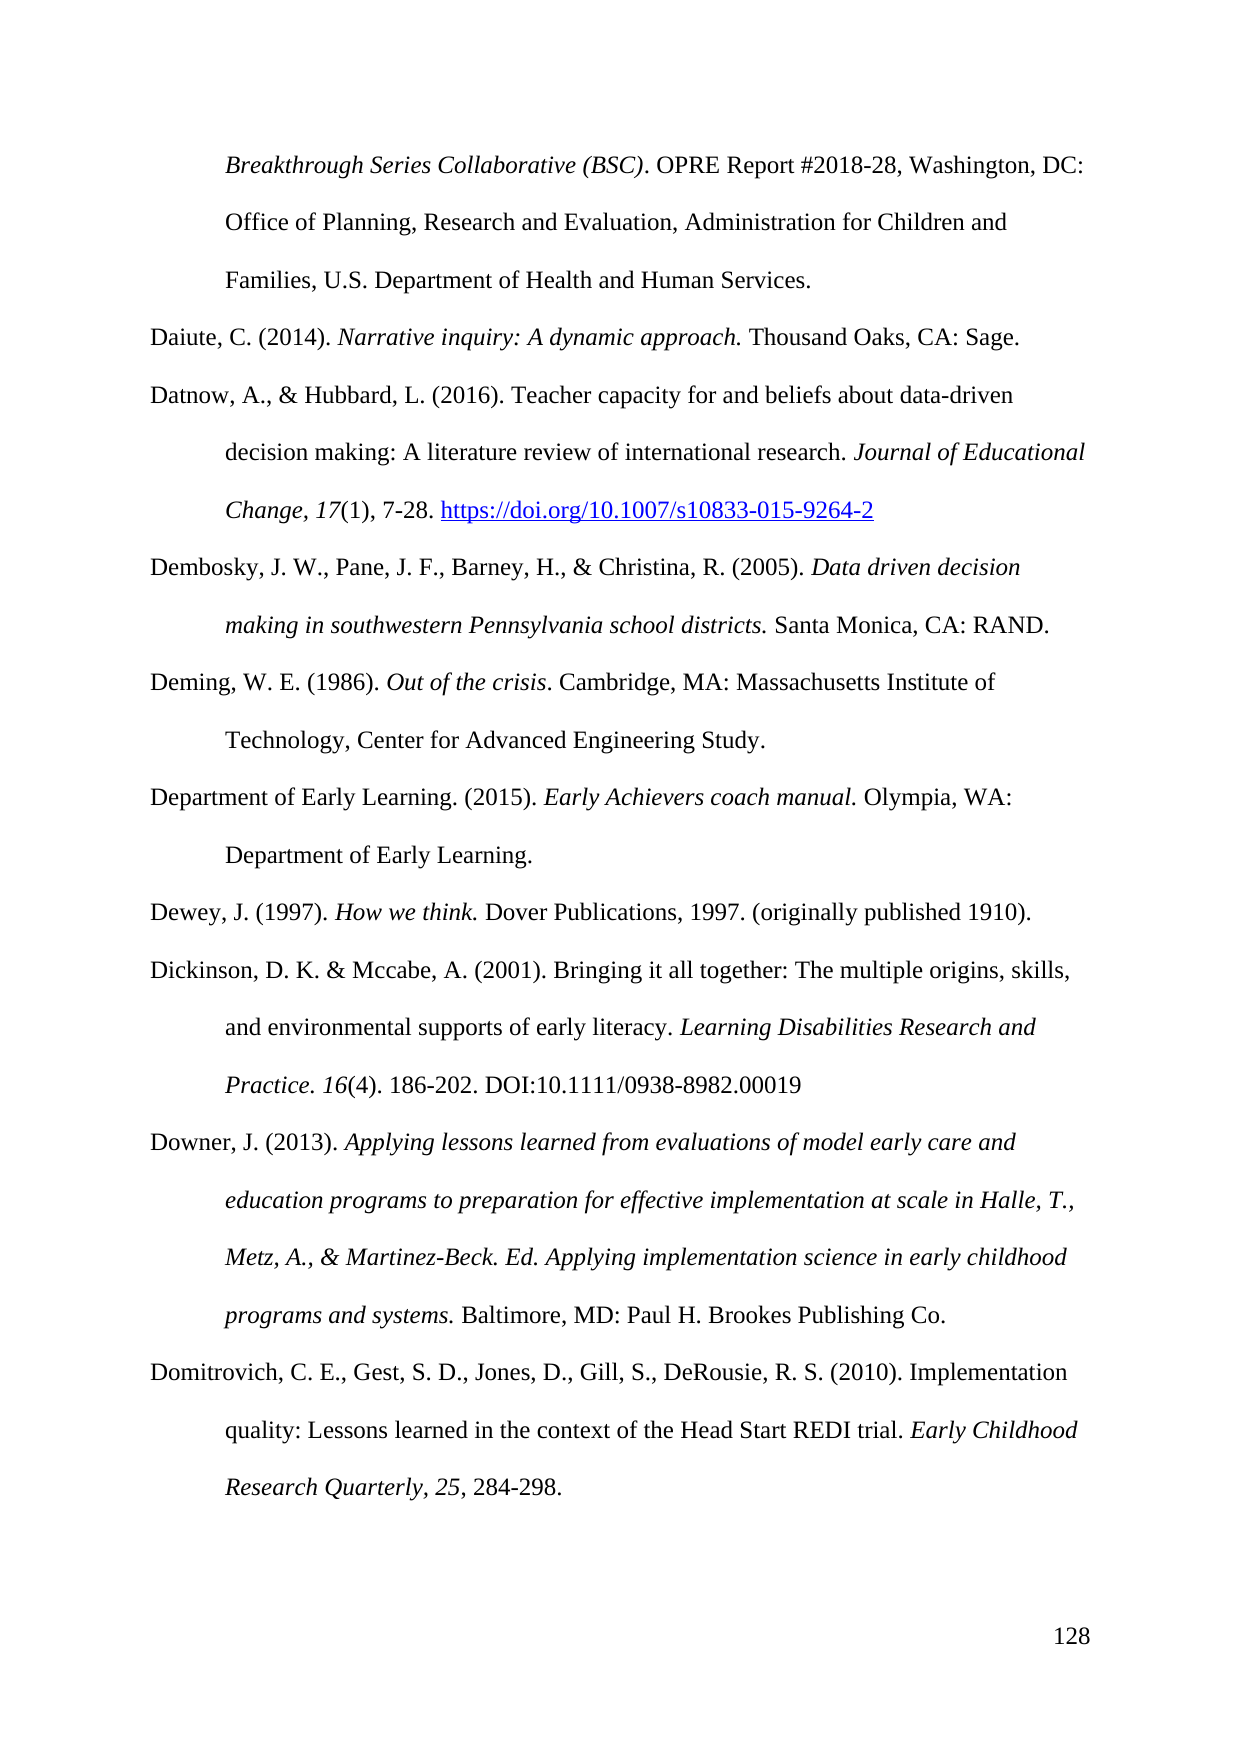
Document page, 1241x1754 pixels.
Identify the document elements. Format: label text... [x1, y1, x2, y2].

text Datnow, A., & Hubbard, L. (2016). Teacher capacity for and beliefs about data-driven decision making: A literature review of international research. Journal of Educational Change, 17(1), 7-28. https://doi.org/10.1007/s10833-015-9264-2 [150, 380, 1090, 524]
text Deming, W. E. (1986). Out of the crisis. Cambridge, MA: Massachusetts Institute of Technology, Center for Advanced Engineering Study. [150, 667, 1090, 754]
text Dickinson, D. K. & Mccabe, A. (2001). Bringing it all together: The multiple origins, skills, and environmental supports of early literacy. Learning Disabilities Research and Practice. 16(4). 186-202. DOI:10.1111/0938-8982.00019 [150, 955, 1090, 1099]
text Daiute, C. (2014). Narrative inquiry: A dynamic approach. Thousand Oaks, CA: Sage. [150, 322, 1090, 351]
text Domitrovich, C. E., Gest, S. D., Jones, D., Gill, S., DeRousie, R. S. (2010). Implementation quality: Lessons learned in the context of the Head Start REDI trial. Early Childhood Research Quarterly, 25, 284-298. [150, 1357, 1090, 1501]
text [150, 150, 1090, 294]
text Downer, J. (2013). Applying lessons learned from evaluations of model early care and education programs to preparation for effective implementation at scale in Halle, T., Metz, A., & Martinez-Beck. Ed. Applying implementation science in early childhood programs and systems. Baltimore, MD: Paul H. Brookes Publishing Co. [150, 1127, 1090, 1329]
text Department of Early Learning. (2015). Early Achievers coach manual. Olympia, WA: Department of Early Learning. [150, 782, 1090, 869]
text Dembosky, J. W., Pane, J. F., Barney, H., & Christina, R. (2005). Data driven decision making in southwestern Pennsylvania school districts. Santa Monica, CA: RAND. [150, 552, 1090, 639]
